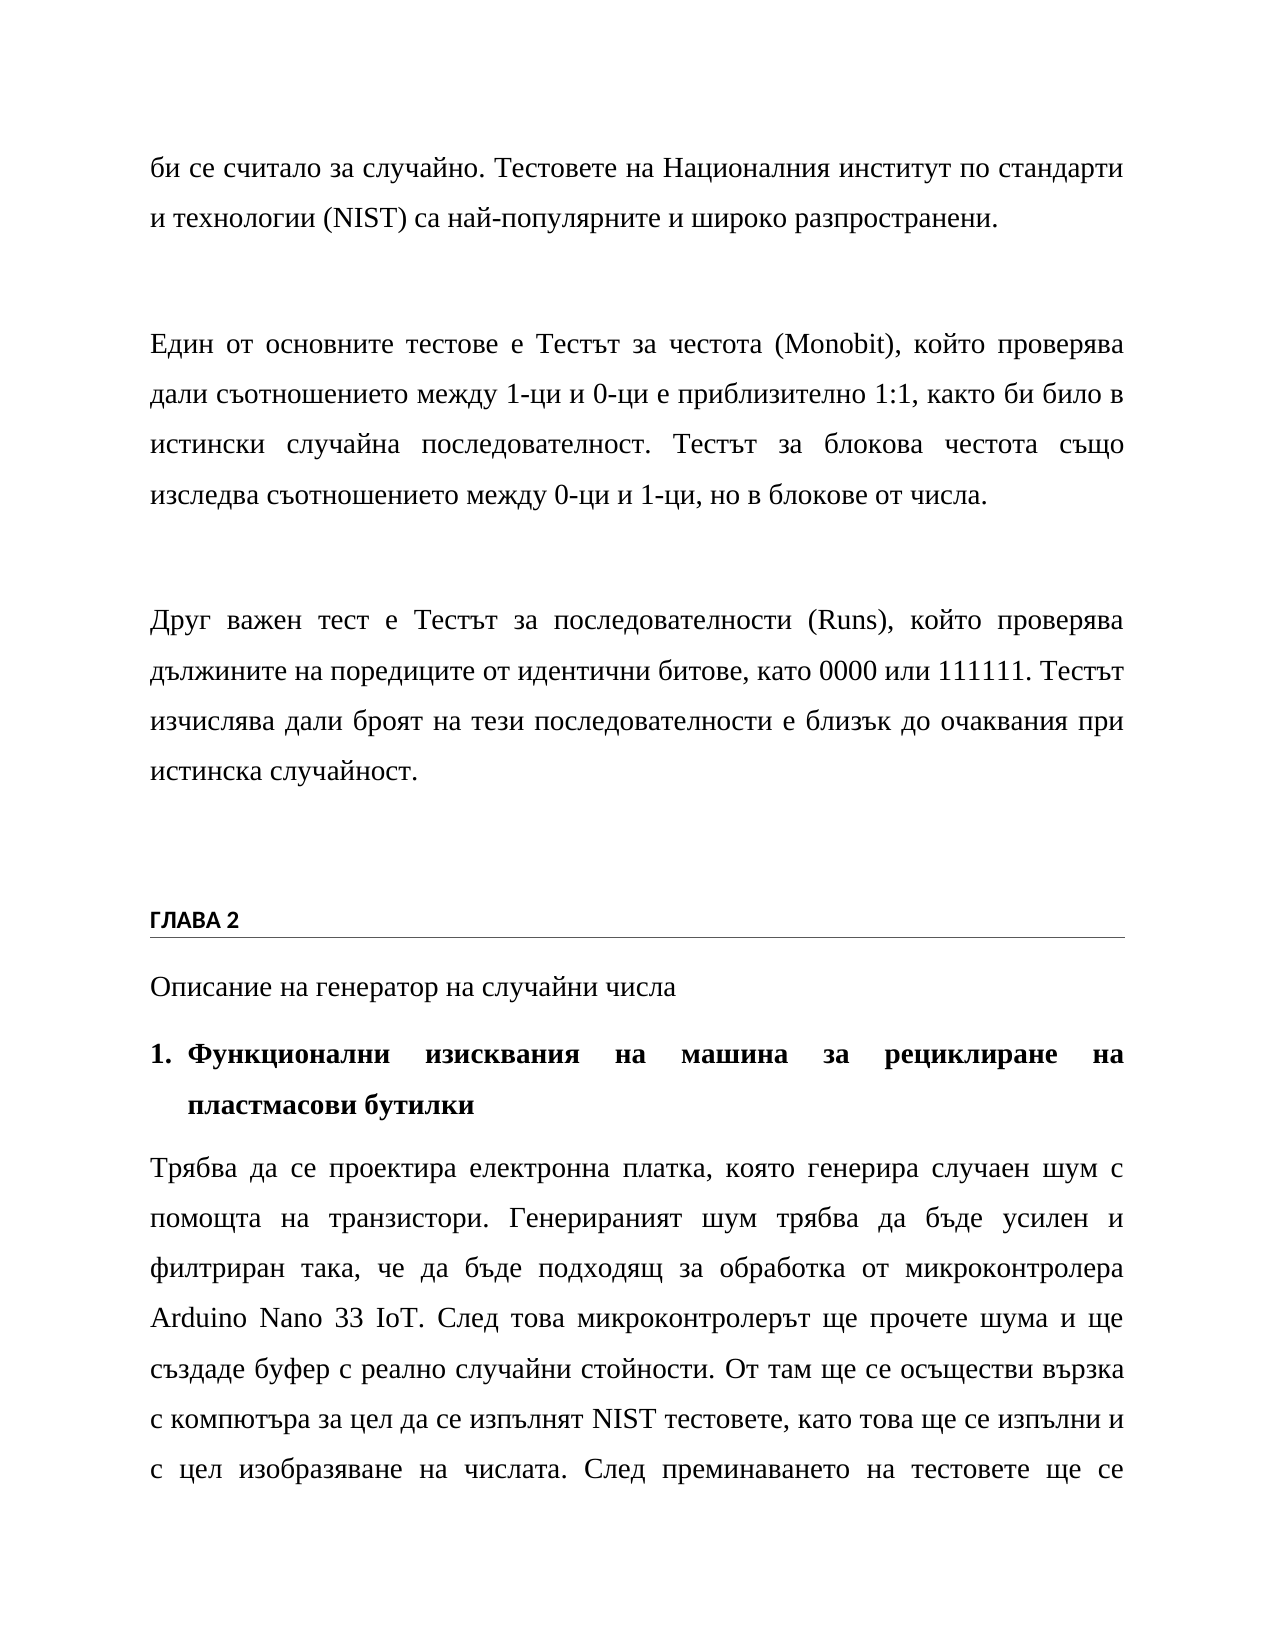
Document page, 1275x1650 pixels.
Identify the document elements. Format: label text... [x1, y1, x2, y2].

text Един от основните тестове е Тестът за честота (Monobit), който проверява дали съотношението между 1-ци и 0-ци е приблизително 1:1, както би било в истински случайна последователност. Тестът за блокова честота също изследва съотношението между 0-ци и 1-ци, но в блокове от числа. [150, 326, 1125, 510]
text Друг важен тест е Тестът за последователности (Runs), който проверява дължините на поредиците от идентични битове, като 0000 или 111111. Тестът изчислява дали броят на тези последователности е близък до очаквания при истинска случайност. [150, 602, 1125, 787]
list Функционални изисквания на машина за рециклиране на пластмасови бутилки [150, 1037, 1125, 1120]
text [150, 150, 1125, 234]
text Описание на генератор на случайни числа [150, 969, 1125, 1003]
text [150, 1150, 1125, 1485]
